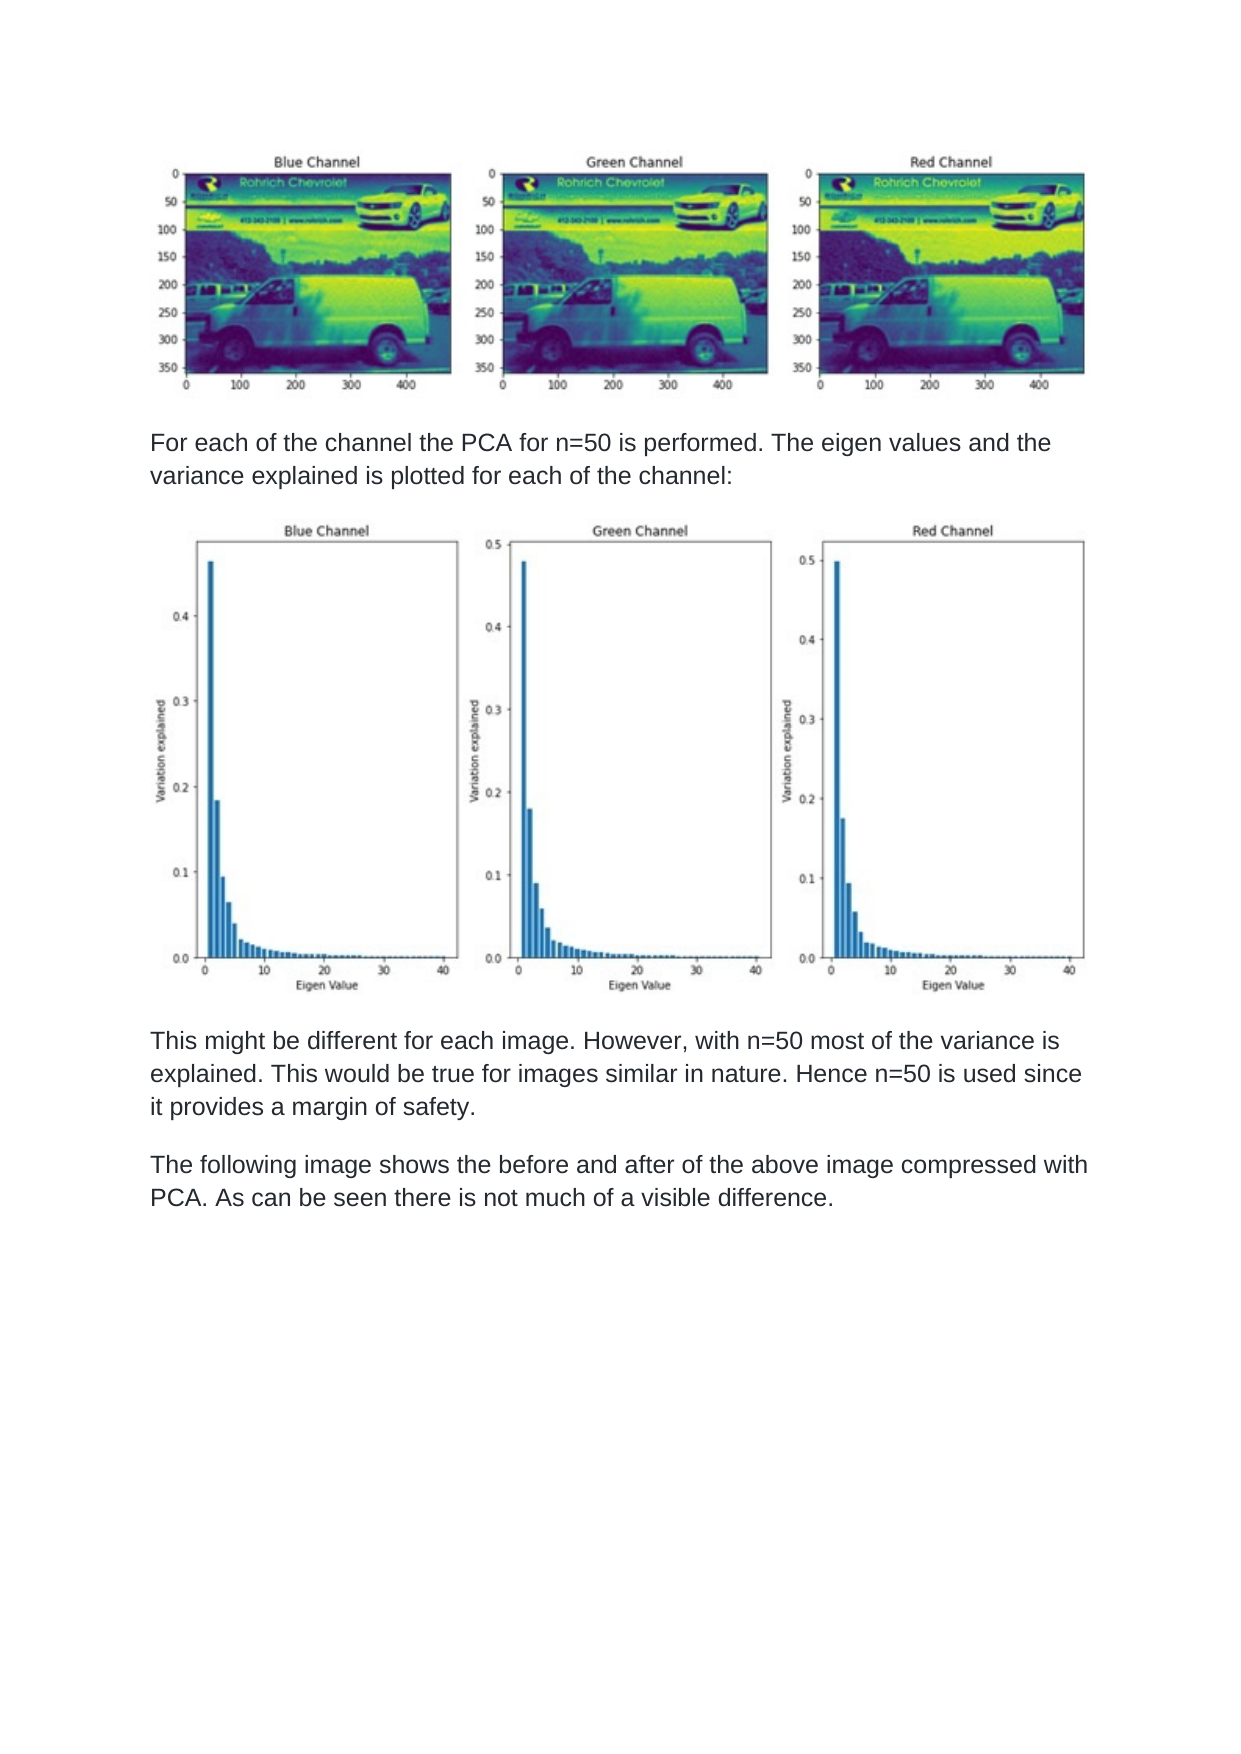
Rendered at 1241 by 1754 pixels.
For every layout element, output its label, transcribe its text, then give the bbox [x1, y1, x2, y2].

text The following image shows the before and after of the above image compressed with PCA. As can be seen there is not much of a visible difference. [150, 1150, 1090, 1212]
picture [150, 518, 1090, 998]
text For each of the channel the PCA for n=50 is performed. The eigen values and the variance explained is plotted for each of the channel: [150, 428, 1090, 489]
picture [150, 150, 1090, 399]
text This might be different for each image. However, with n=50 most of the variance is explained. This would be true for images similar in nature. Hence n=50 is used since it provides a margin of safety. [150, 1026, 1090, 1121]
